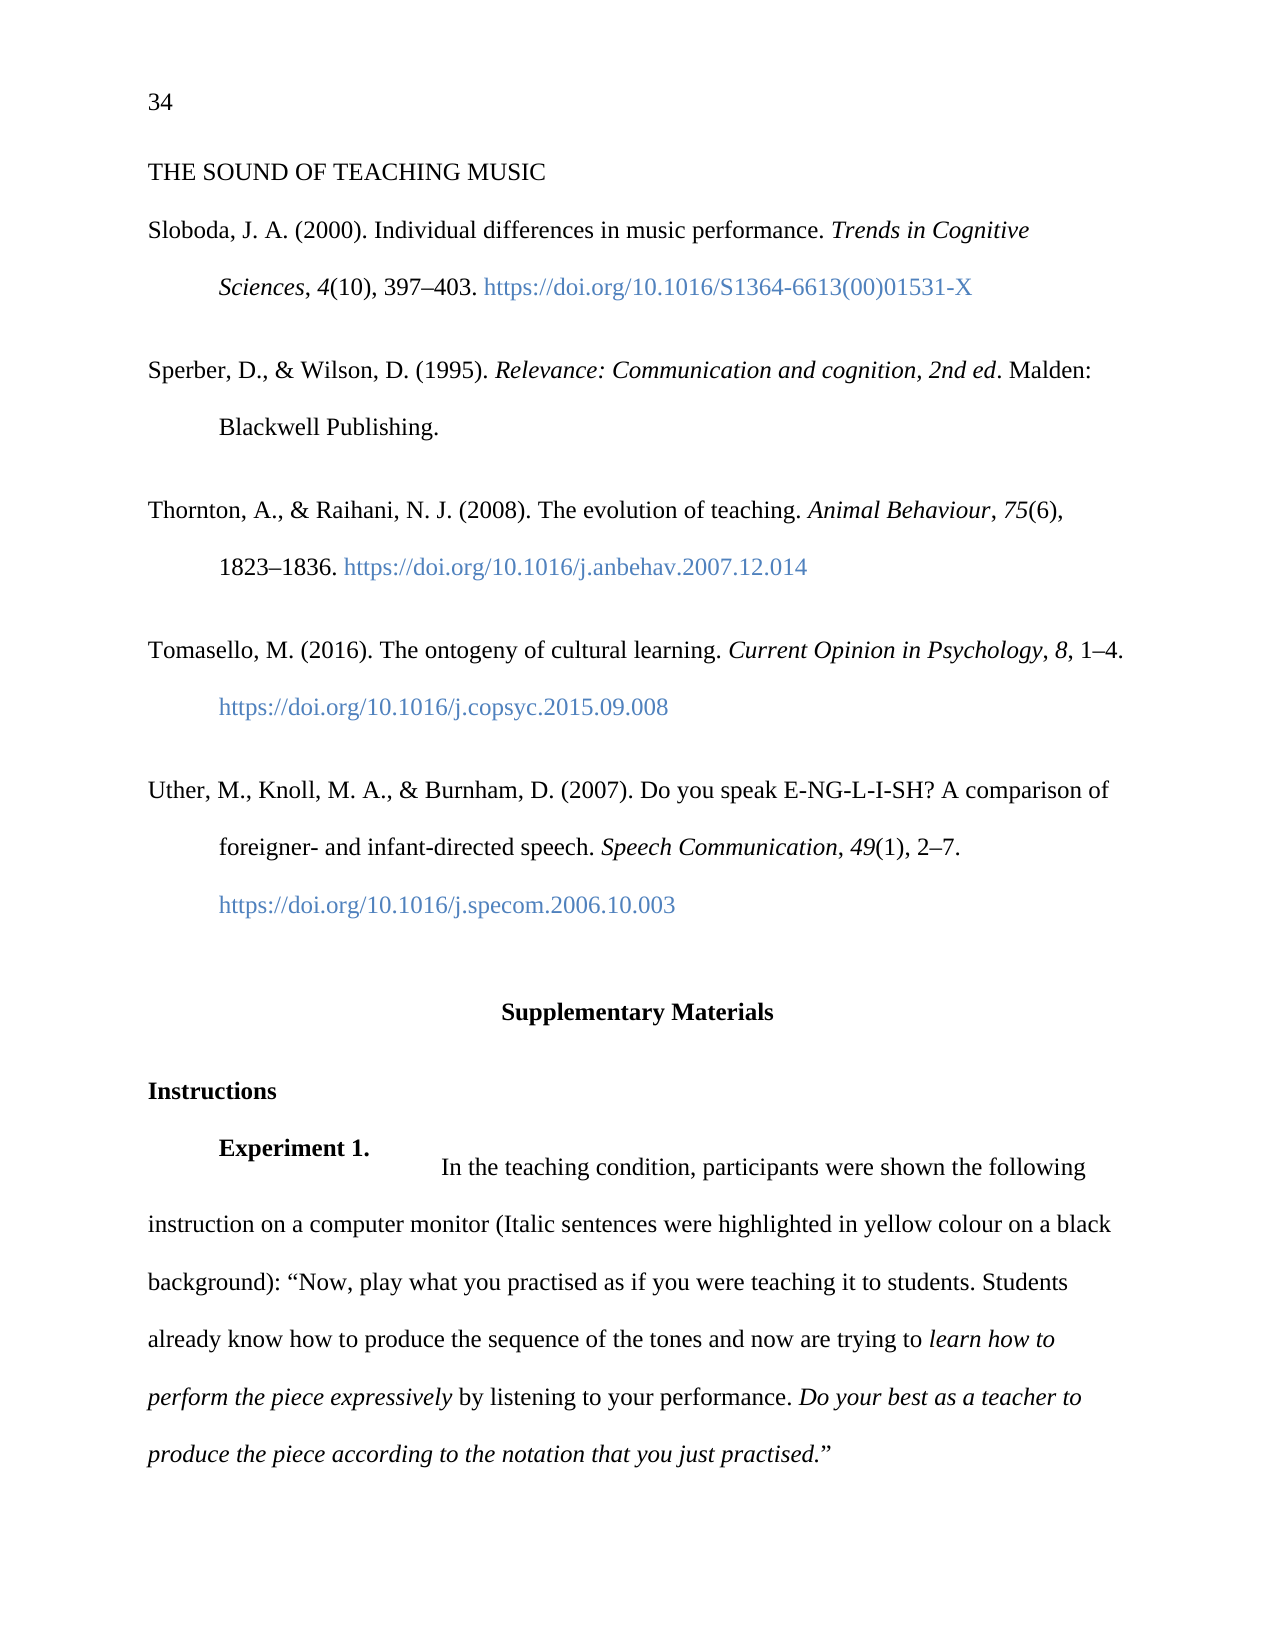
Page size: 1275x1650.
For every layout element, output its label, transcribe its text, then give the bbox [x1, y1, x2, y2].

text Tomasello, M. (2016). The ontogeny of cultural learning. Current Opinion in Psychology, 8, 1–4. https://doi.org/10.1016/j.copsyc.2015.09.008 [148, 635, 1127, 721]
subtitle Experiment 1. [148, 1133, 370, 1162]
text Uther, M., Knoll, M. A., & Burnham, D. (2007). Do you speak E-NG-L-I-SH? A comparison of foreigner- and infant-directed speech. Speech Communication, 49(1), 2–7. https://doi.org/10.1016/j.specom.2006.10.003 [148, 775, 1127, 919]
text Sperber, D., & Wilson, D. (1995). Relevance: Communication and cognition, 2nd ed. Malden: Blackwell Publishing. [148, 355, 1127, 441]
subtitle Supplementary Materials [148, 997, 1127, 1026]
text Sloboda, J. A. (2000). Individual differences in music performance. Trends in Cognitive Sciences, 4(10), 397–403. https://doi.org/10.1016/S1364-6613(00)01531-X [148, 215, 1127, 301]
text Thornton, A., & Raihani, N. J. (2008). The evolution of teaching. Animal Behaviour, 75(6), 1823–1836. https://doi.org/10.1016/j.anbehav.2007.12.014 [148, 495, 1127, 581]
subtitle Instructions [148, 1076, 1127, 1104]
text In the teaching condition, participants were shown the following instruction on a computer monitor (Italic sentences were highlighted in yellow colour on a black background): “Now, play what you practised as if you were teaching it to students. Students already know how to produce the sequence of the tones and now are trying to learn how to perform the piece expressively by listening to your performance. Do your best as a teacher to produce the piece according to the notation that you just practised.” [148, 1152, 1127, 1468]
